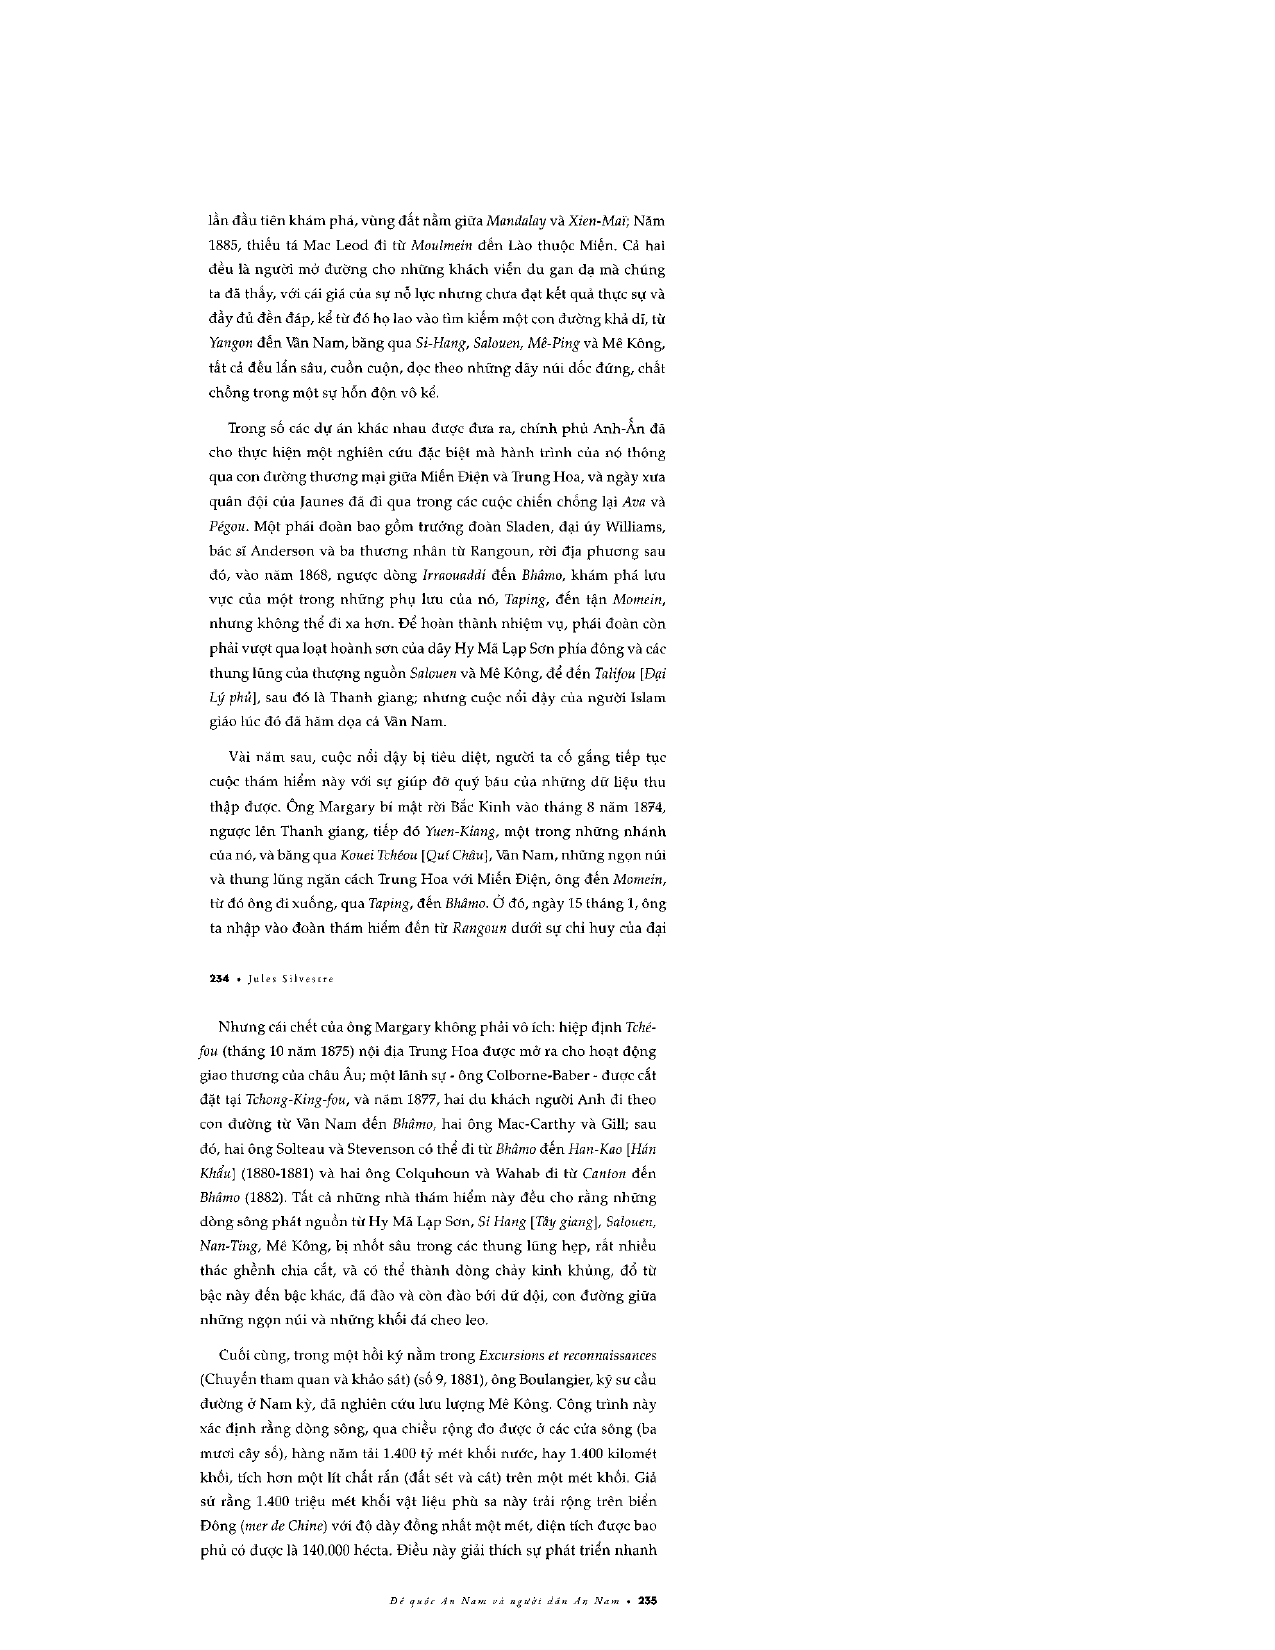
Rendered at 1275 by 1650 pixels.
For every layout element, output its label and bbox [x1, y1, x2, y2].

picture [150, 150, 713, 1650]
